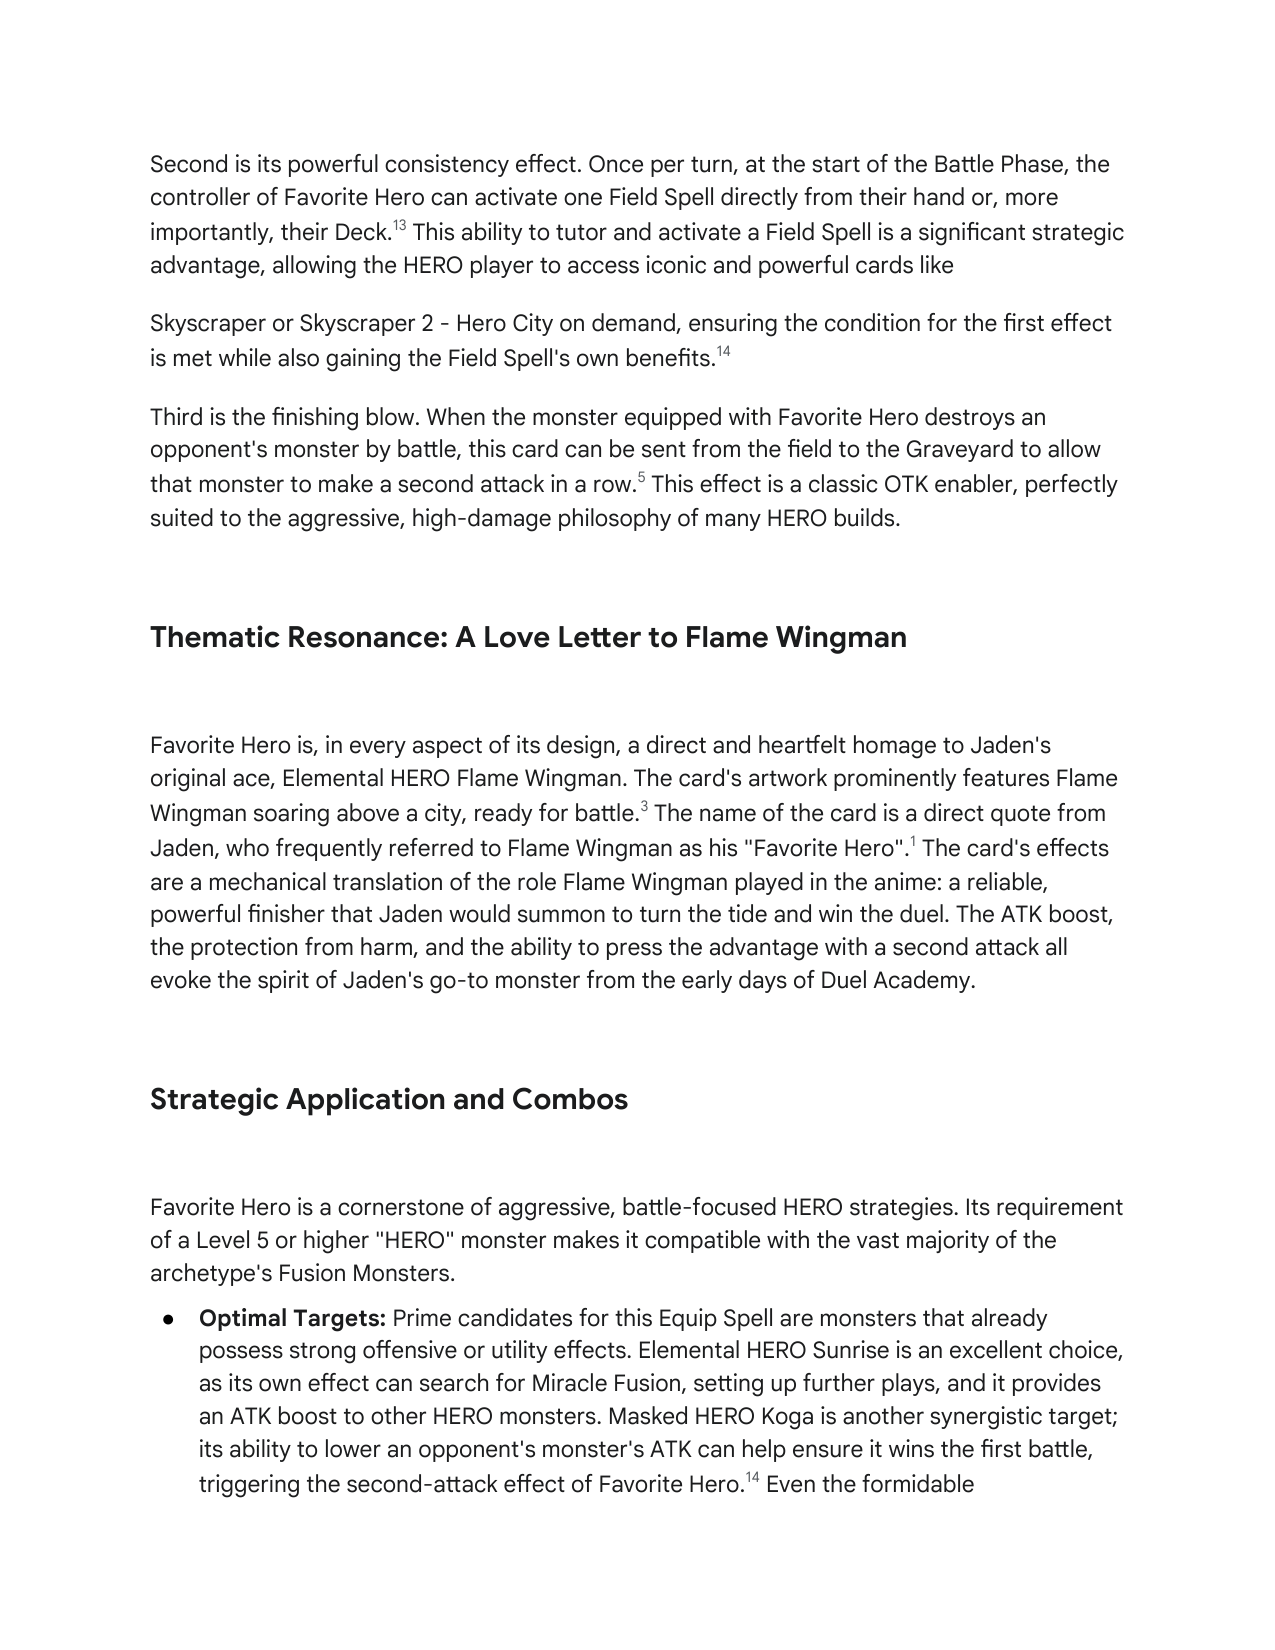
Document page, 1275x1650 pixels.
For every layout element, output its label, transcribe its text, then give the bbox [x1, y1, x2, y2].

text Favorite Hero is a cornerstone of aggressive, battle-focused HERO strategies. Its requirement of a Level 5 or higher "HERO" monster makes it compatible with the vast majority of the archetype's Fusion Monsters. [150, 1193, 1125, 1288]
text Third is the finishing blow. When the monster equipped with Favorite Hero destroys an opponent's monster by battle, this card can be sent from the field to the Graveyard to allow that monster to make a second attack in a row.5 This effect is a classic OTK enabler, perfectly suited to the aggressive, high-damage philosophy of many HERO builds. [150, 403, 1125, 533]
subtitle Strategic Application and Combos [150, 1082, 1125, 1118]
text Second is its powerful consistency effect. Once per turn, at the start of the Battle Phase, the controller of Favorite Hero can activate one Field Spell directly from their hand or, more importantly, their Deck.13 This ability to tutor and activate a Field Spell is a significant strategic advantage, allowing the HERO player to access iconic and powerful cards like [150, 150, 1125, 280]
text Skyscraper or Skyscraper 2 - Hero City on demand, ensuring the condition for the first effect is met while also gaining the Field Spell's own benefits.14 [150, 309, 1125, 373]
text Favorite Hero is, in every aspect of its design, a direct and heartfelt homage to Jaden's original ace, Elemental HERO Flame Wingman. The card's artwork prominently features Flame Wingman soaring above a city, ready for battle.3 The name of the card is a direct quote from Jaden, who frequently referred to Flame Wingman as his "Favorite Hero".1 The card's effects are a mechanical translation of the role Flame Wingman played in the anime: a reliable, powerful finisher that Jaden would summon to turn the tide and win the duel. The ATK boost, the protection from harm, and the ability to press the advantage with a second attack all evoke the spirit of Jaden's go-to monster from the early days of Duel Academy. [150, 731, 1125, 995]
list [161, 1304, 1125, 1499]
subtitle Thematic Resonance: A Love Letter to Flame Wingman [150, 619, 1125, 656]
